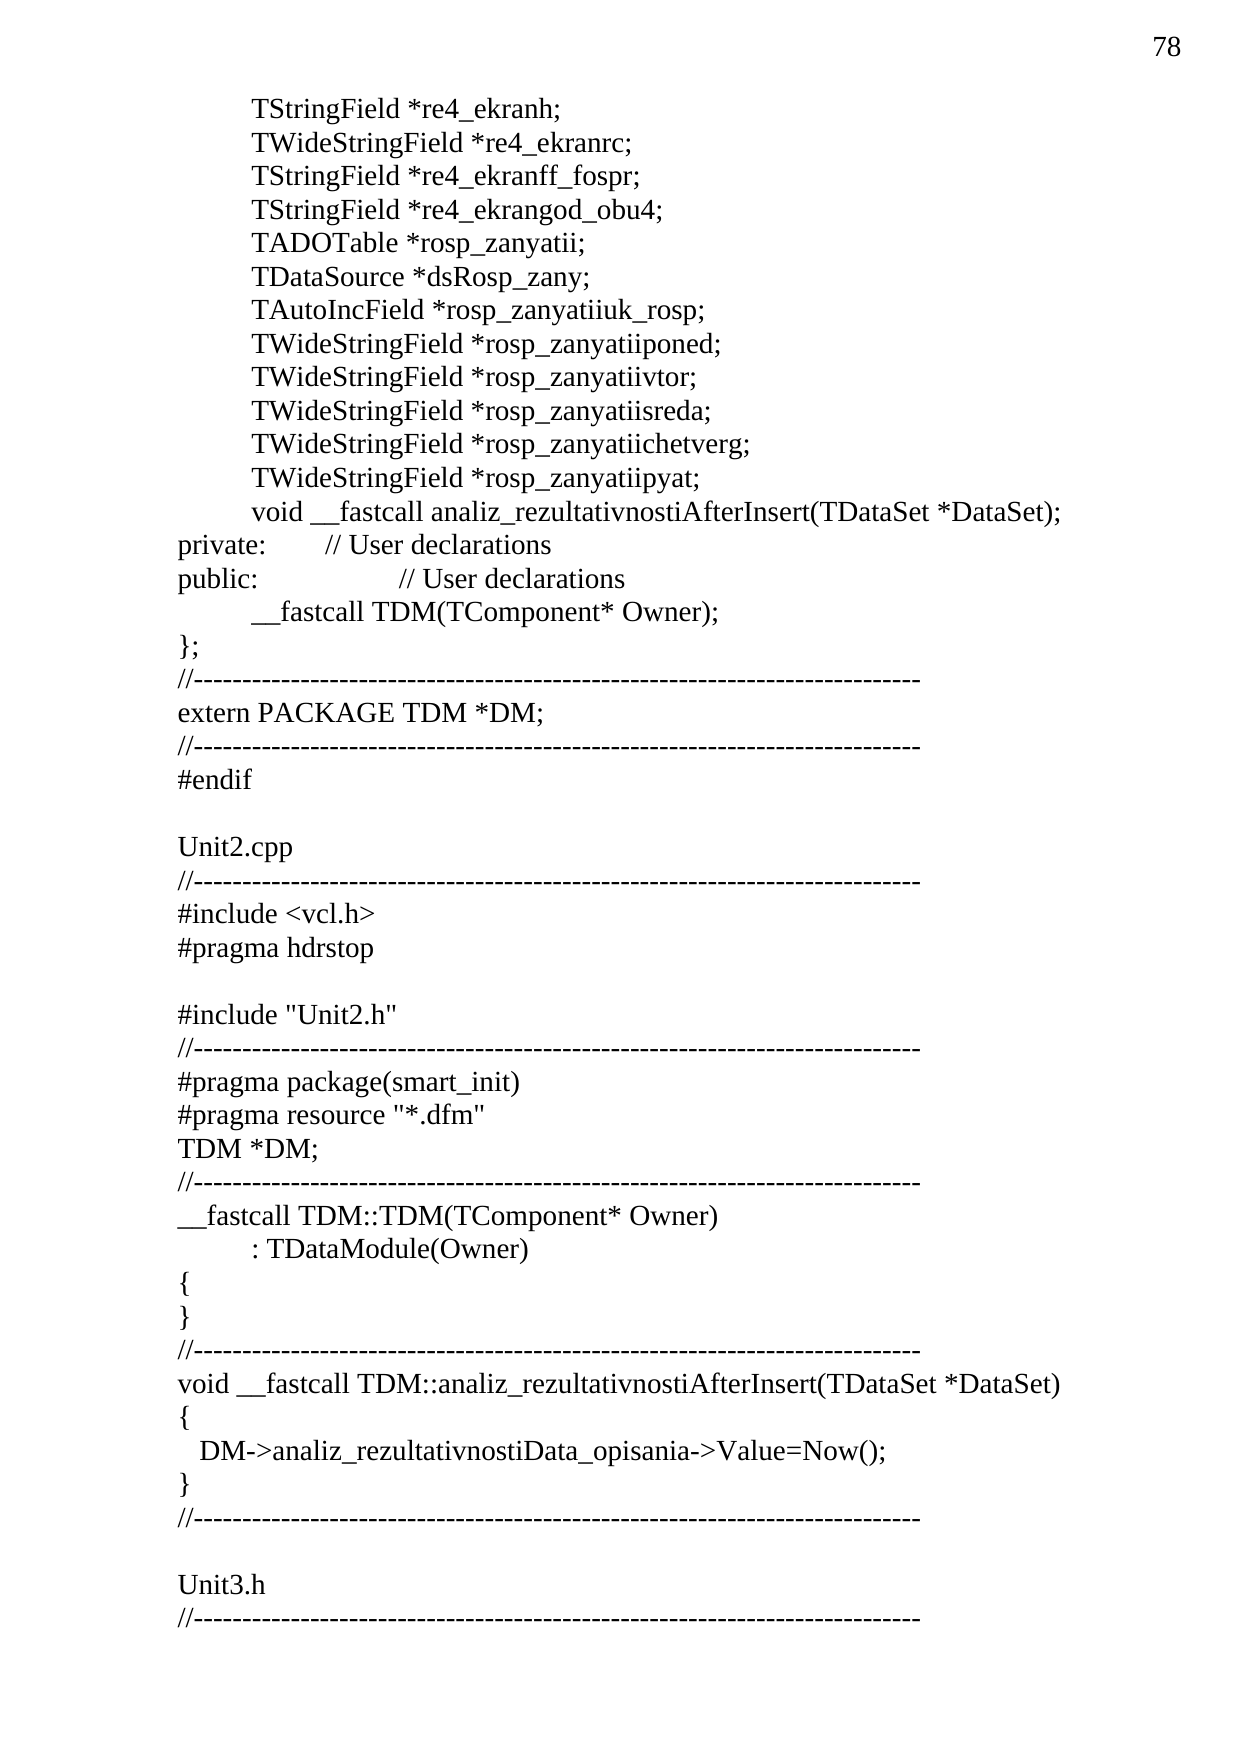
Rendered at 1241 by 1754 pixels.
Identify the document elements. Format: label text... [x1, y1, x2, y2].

text #include <vcl.h> [177, 896, 1181, 930]
text TDataSource *dsRosp_zany; [177, 259, 1181, 292]
text //--------------------------------------------------------------------------- [177, 863, 1181, 896]
text { [177, 1265, 1181, 1299]
text TWideStringField *rosp_zanyatiisreda; [177, 393, 1181, 427]
text Unit3.h [177, 1567, 1181, 1601]
text TADOTable *rosp_zanyatii; [177, 225, 1181, 259]
text } [177, 1299, 1181, 1332]
text extern PACKAGE TDM *DM; [177, 695, 1181, 728]
text //--------------------------------------------------------------------------- [177, 1164, 1181, 1198]
text #pragma hdrstop [177, 930, 1181, 963]
text TDM *DM; [177, 1131, 1181, 1164]
text //--------------------------------------------------------------------------- [177, 1030, 1181, 1064]
text }; [177, 628, 1181, 661]
text DM->analiz_rezultativnostiData_opisania->Value=Now(); [177, 1433, 1181, 1466]
text void __fastcall TDM::analiz_rezultativnostiAfterInsert(TDataSet *DataSet) [177, 1366, 1181, 1399]
text #pragma resource "*.dfm" [177, 1097, 1181, 1131]
text __fastcall TDM::TDM(TComponent* Owner) [177, 1198, 1181, 1232]
text void __fastcall analiz_rezultativnostiAfterInsert(TDataSet *DataSet); [177, 494, 1181, 527]
text } [177, 1466, 1181, 1500]
text TWideStringField *rosp_zanyatiipyat; [177, 460, 1181, 494]
text Unit2.cpp [177, 829, 1181, 863]
text TWideStringField *rosp_zanyatiichetverg; [177, 427, 1181, 460]
text TWideStringField *rosp_zanyatiivtor; [177, 359, 1181, 393]
text #include "Unit2.h" [177, 997, 1181, 1030]
text TWideStringField *rosp_zanyatiiponed; [177, 326, 1181, 359]
text private: // User declarations [177, 527, 1181, 561]
text public: // User declarations [177, 561, 1181, 594]
text __fastcall TDM(TComponent* Owner); [177, 594, 1181, 628]
text TStringField *re4_ekranff_fospr; [177, 158, 1181, 192]
text //--------------------------------------------------------------------------- [177, 1332, 1181, 1366]
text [177, 1601, 1181, 1634]
text TStringField *re4_ekranh; [177, 91, 1181, 125]
text //--------------------------------------------------------------------------- [177, 661, 1181, 695]
text TAutoIncField *rosp_zanyatiiuk_rosp; [177, 292, 1181, 326]
text #endif [177, 762, 1181, 796]
text : TDataModule(Owner) [177, 1232, 1181, 1265]
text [177, 1500, 1181, 1533]
text TWideStringField *re4_ekranrc; [177, 125, 1181, 158]
text { [177, 1399, 1181, 1433]
text #pragma package(smart_init) [177, 1064, 1181, 1097]
text TStringField *re4_ekrangod_obu4; [177, 192, 1181, 225]
text //--------------------------------------------------------------------------- [177, 728, 1181, 762]
